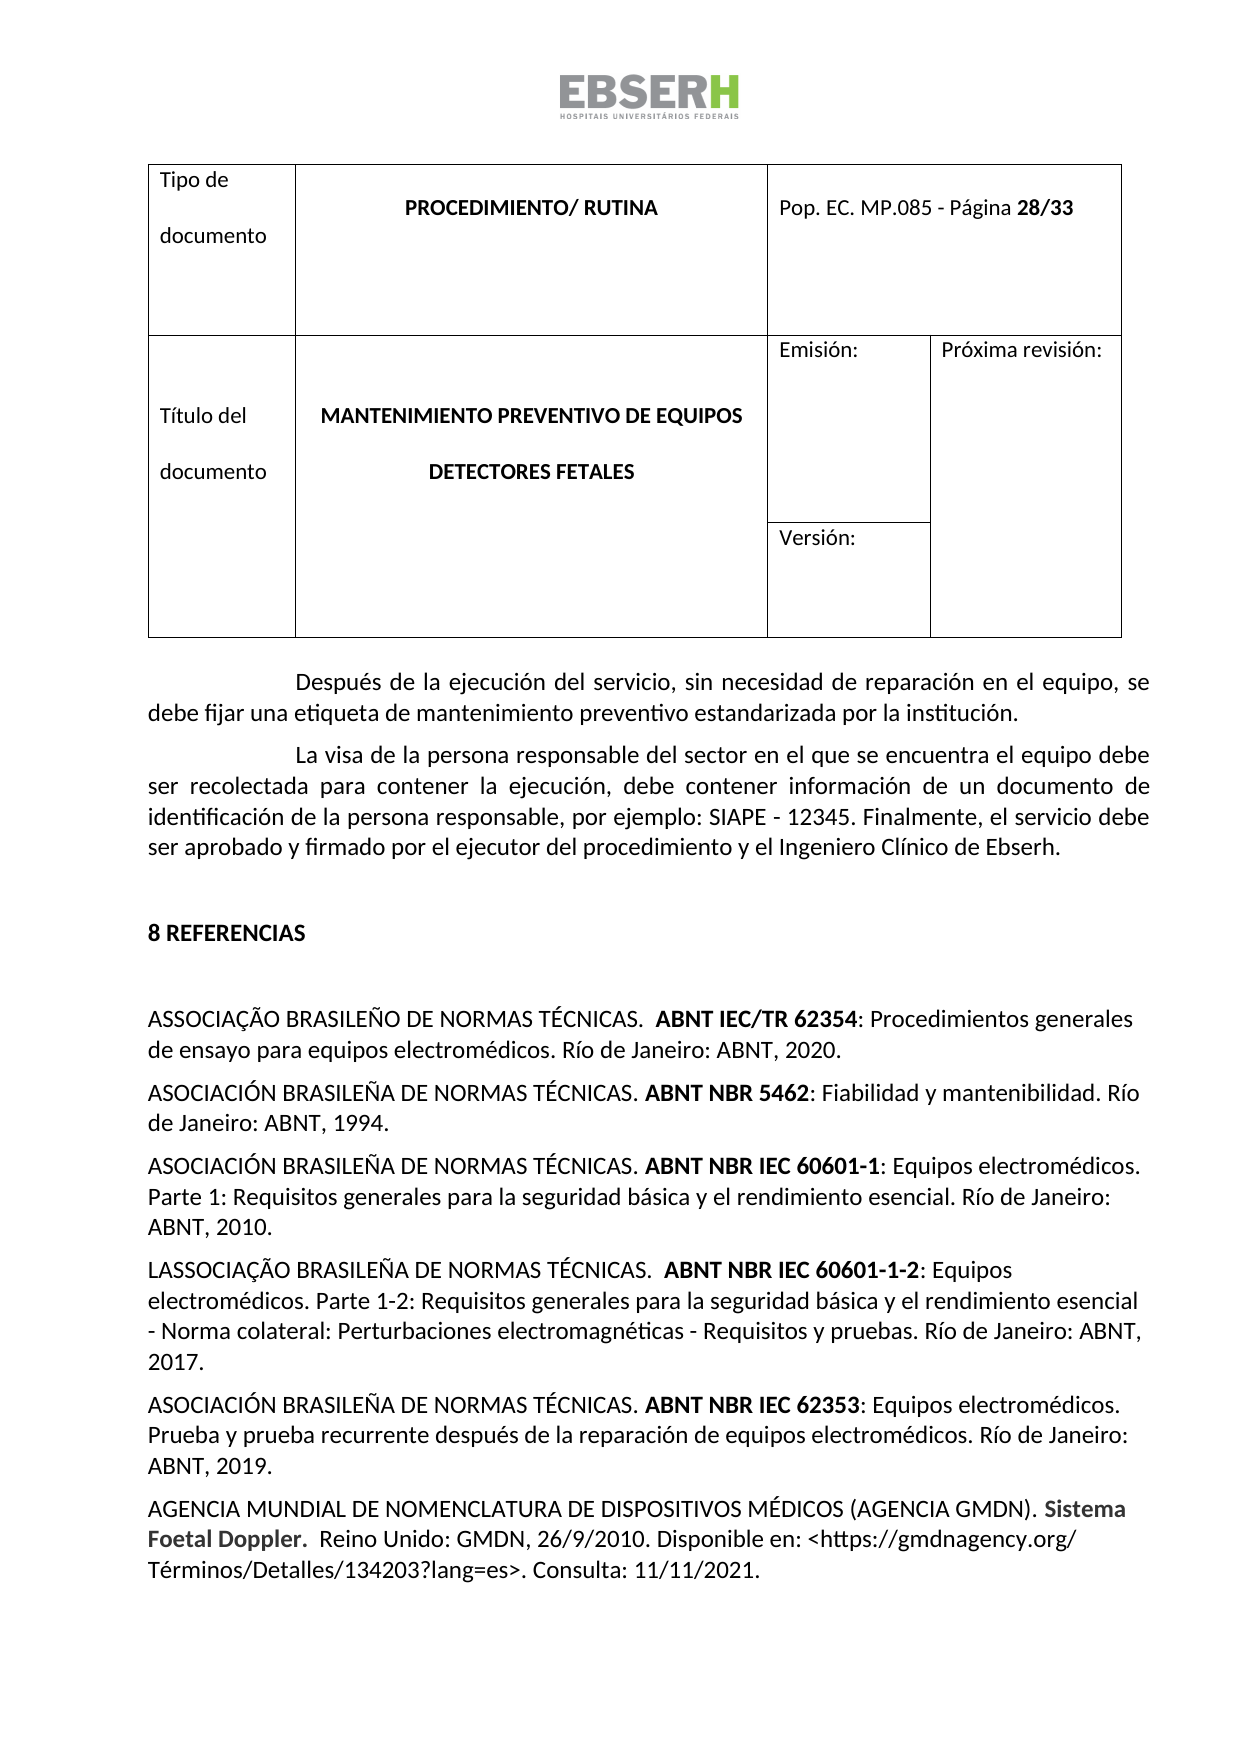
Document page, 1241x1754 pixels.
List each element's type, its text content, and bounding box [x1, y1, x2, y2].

text ASOCIACIÓN BRASILEÑA DE NORMAS TÉCNICAS. ABNT NBR 5462: Fiabilidad y mantenibilidad. Río de Janeiro: ABNT, 1994. [148, 1077, 1152, 1138]
text ASOCIACIÓN BRASILEÑA DE NORMAS TÉCNICAS. ABNT NBR IEC 62353: Equipos electromédicos. Prueba y prueba recurrente después de la reparación de equipos electromédicos. Río de Janeiro: ABNT, 2019. [148, 1389, 1152, 1481]
subtitle 8 REFERENCIAS [148, 917, 1152, 948]
text ASOCIACIÓN BRASILEÑA DE NORMAS TÉCNICAS. ABNT NBR IEC 60601-1: Equipos electromédicos. Parte 1: Requisitos generales para la seguridad básica y el rendimiento esencial. Río de Janeiro: ABNT, 2010. [148, 1150, 1152, 1242]
text LASSOCIAÇÃO BRASILEÑA DE NORMAS TÉCNICAS. ABNT NBR IEC 60601-1-2: Equipos electromédicos. Parte 1-2: Requisitos generales para la seguridad básica y el rendimiento esencial - Norma colateral: Perturbaciones electromagnéticas - Requisitos y pruebas. Río de Janeiro: ABNT, 2017. [148, 1254, 1152, 1377]
picture [558, 73, 741, 119]
text AGENCIA MUNDIAL DE NOMENCLATURA DE DISPOSITIVOS MÉDICOS (AGENCIA GMDN). Sistema Foetal Doppler. Reino Unido: GMDN, 26/9/2010. Disponible en: <https://gmdnagency.org/ Términos/Detalles/134203?lang=es>. Consulta: 11/11/2021. [148, 1493, 1152, 1585]
text La visa de la persona responsable del sector en el que se encuentra el equipo debe ser recolectada para contener la ejecución, debe contener información de un documento de identificación de la persona responsable, por ejemplo: SIAPE - 12345. Finalmente, el servicio debe ser aprobado y firmado por el ejecutor del procedimiento y el Ingeniero Clínico de Ebserh. [148, 740, 1152, 862]
text Después de la ejecución del servicio, sin necesidad de reparación en el equipo, se debe fijar una etiqueta de mantenimiento preventivo estandarizada por la institución. [148, 666, 1152, 727]
text ASSOCIAÇÃO BRASILEÑO DE NORMAS TÉCNICAS. ABNT IEC/TR 62354: Procedimientos generales de ensayo para equipos electromédicos. Río de Janeiro: ABNT, 2020. [148, 1003, 1152, 1064]
